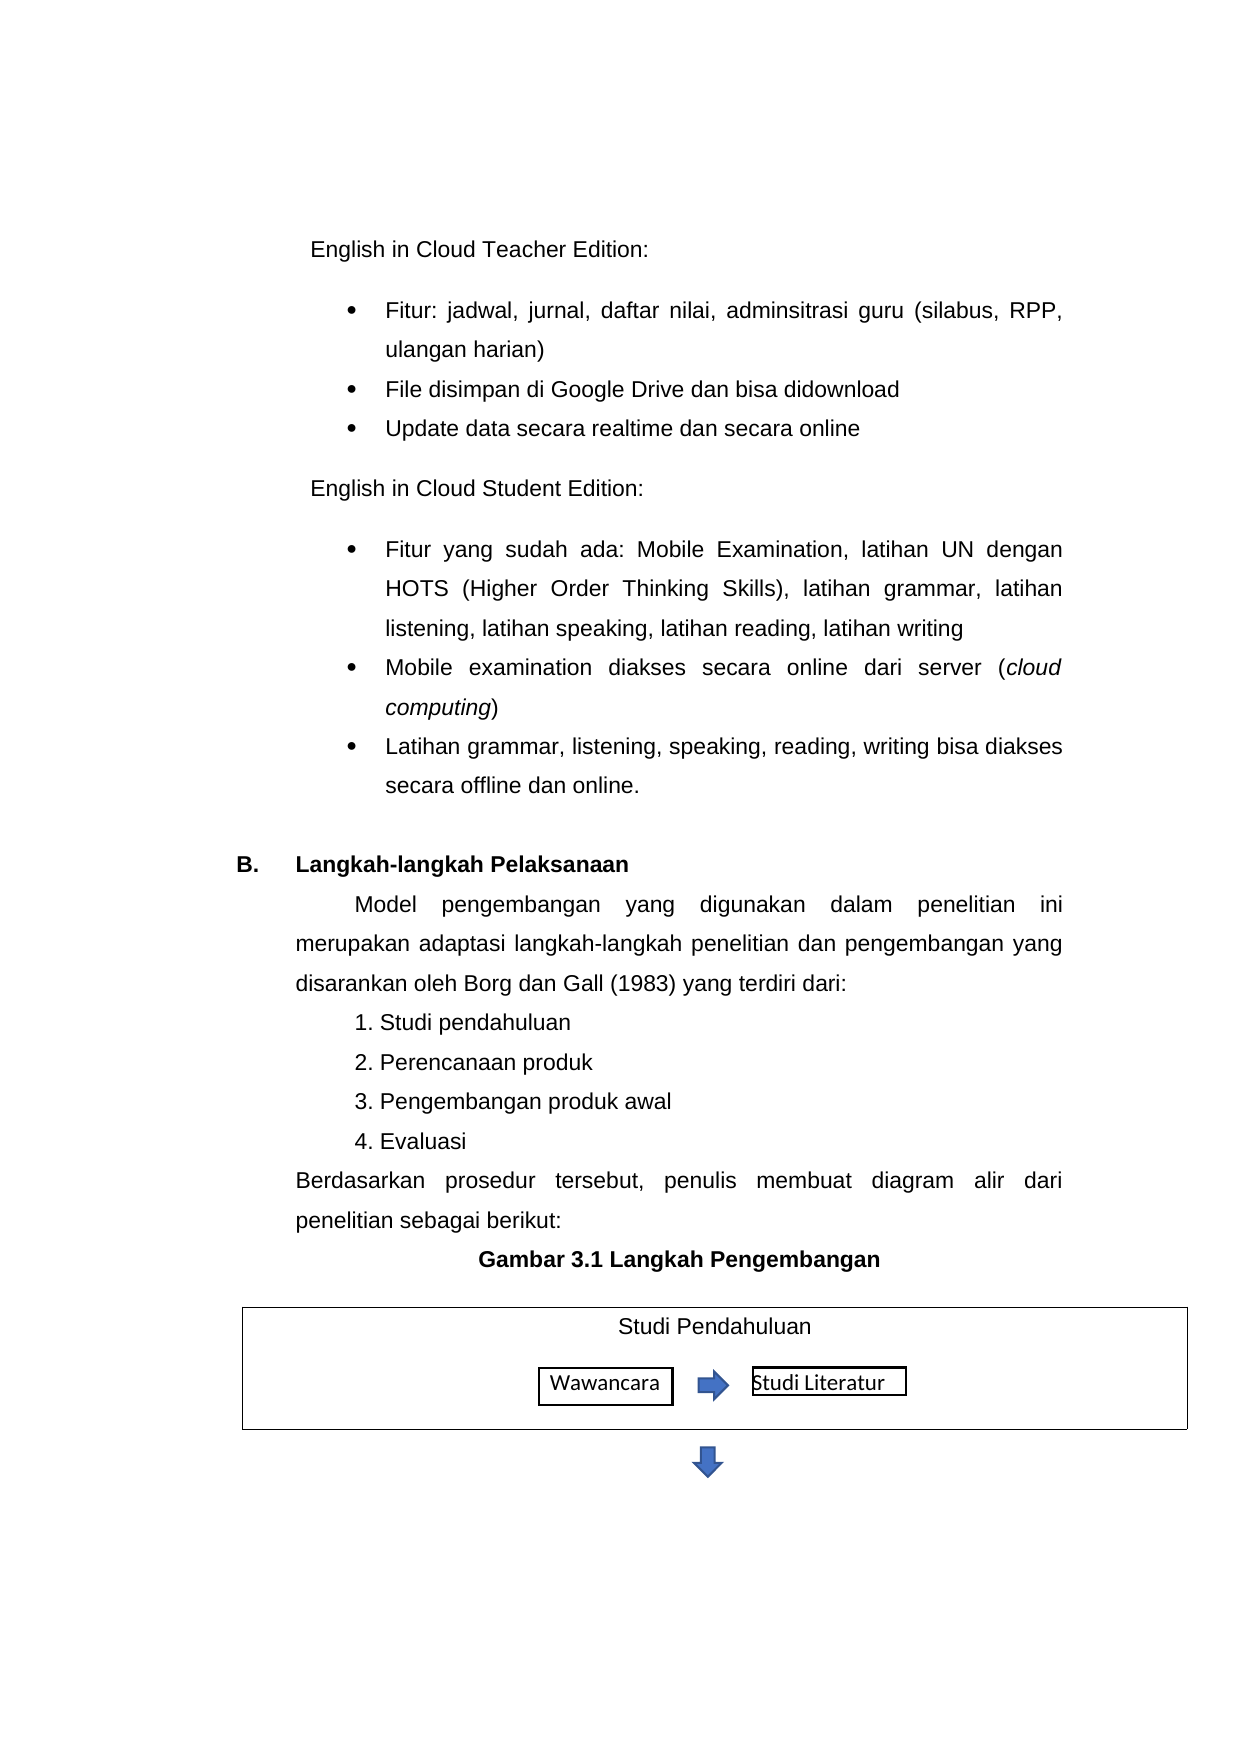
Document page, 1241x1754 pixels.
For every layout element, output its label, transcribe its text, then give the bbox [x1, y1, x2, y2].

list 1. Studi pendahuluan [354, 1009, 1063, 1036]
text English in Cloud Teacher Edition: [310, 236, 1063, 263]
list Gambar 3.1 Langkah Pengembangan [295, 1246, 1063, 1273]
list File disimpan di Google Drive dan bisa didownload [348, 376, 1063, 402]
list Update data secara realtime dan secara online [348, 415, 1063, 441]
list Mobile examination diakses secara online dari server (cloud computing) [348, 654, 1063, 720]
list 4. Evaluasi [354, 1128, 1063, 1154]
list Fitur: jadwal, jurnal, daftar nilai, adminsitrasi guru (silabus, RPP, ulangan harian) [348, 297, 1063, 362]
list Berdasarkan prosedur tersebut, penulis membuat diagram alir dari penelitian sebagai berikut: [295, 1167, 1063, 1233]
list 2. Perencanaan produk [354, 1049, 1063, 1075]
list 3. Pengembangan produk awal [354, 1088, 1063, 1115]
list Model pengembangan yang digunakan dalam penelitian ini merupakan adaptasi langkah-langkah penelitian dan pengembangan yang disarankan oleh Borg dan Gall (1983) yang terdiri dari: [295, 891, 1063, 996]
list Langkah-langkah Pelaksanaan [236, 851, 1063, 878]
list Latihan grammar, listening, speaking, reading, writing bisa diakses secara offline dan online. [348, 733, 1063, 799]
list Fitur yang sudah ada: Mobile Examination, latihan UN dengan HOTS (Higher Order Thinking Skills), latihan grammar, latihan listening, latihan speaking, latihan reading, latihan writing [348, 536, 1063, 641]
text English in Cloud Student Edition: [310, 475, 1063, 502]
table_header Studi Pendahuluan [243, 1308, 1187, 1428]
